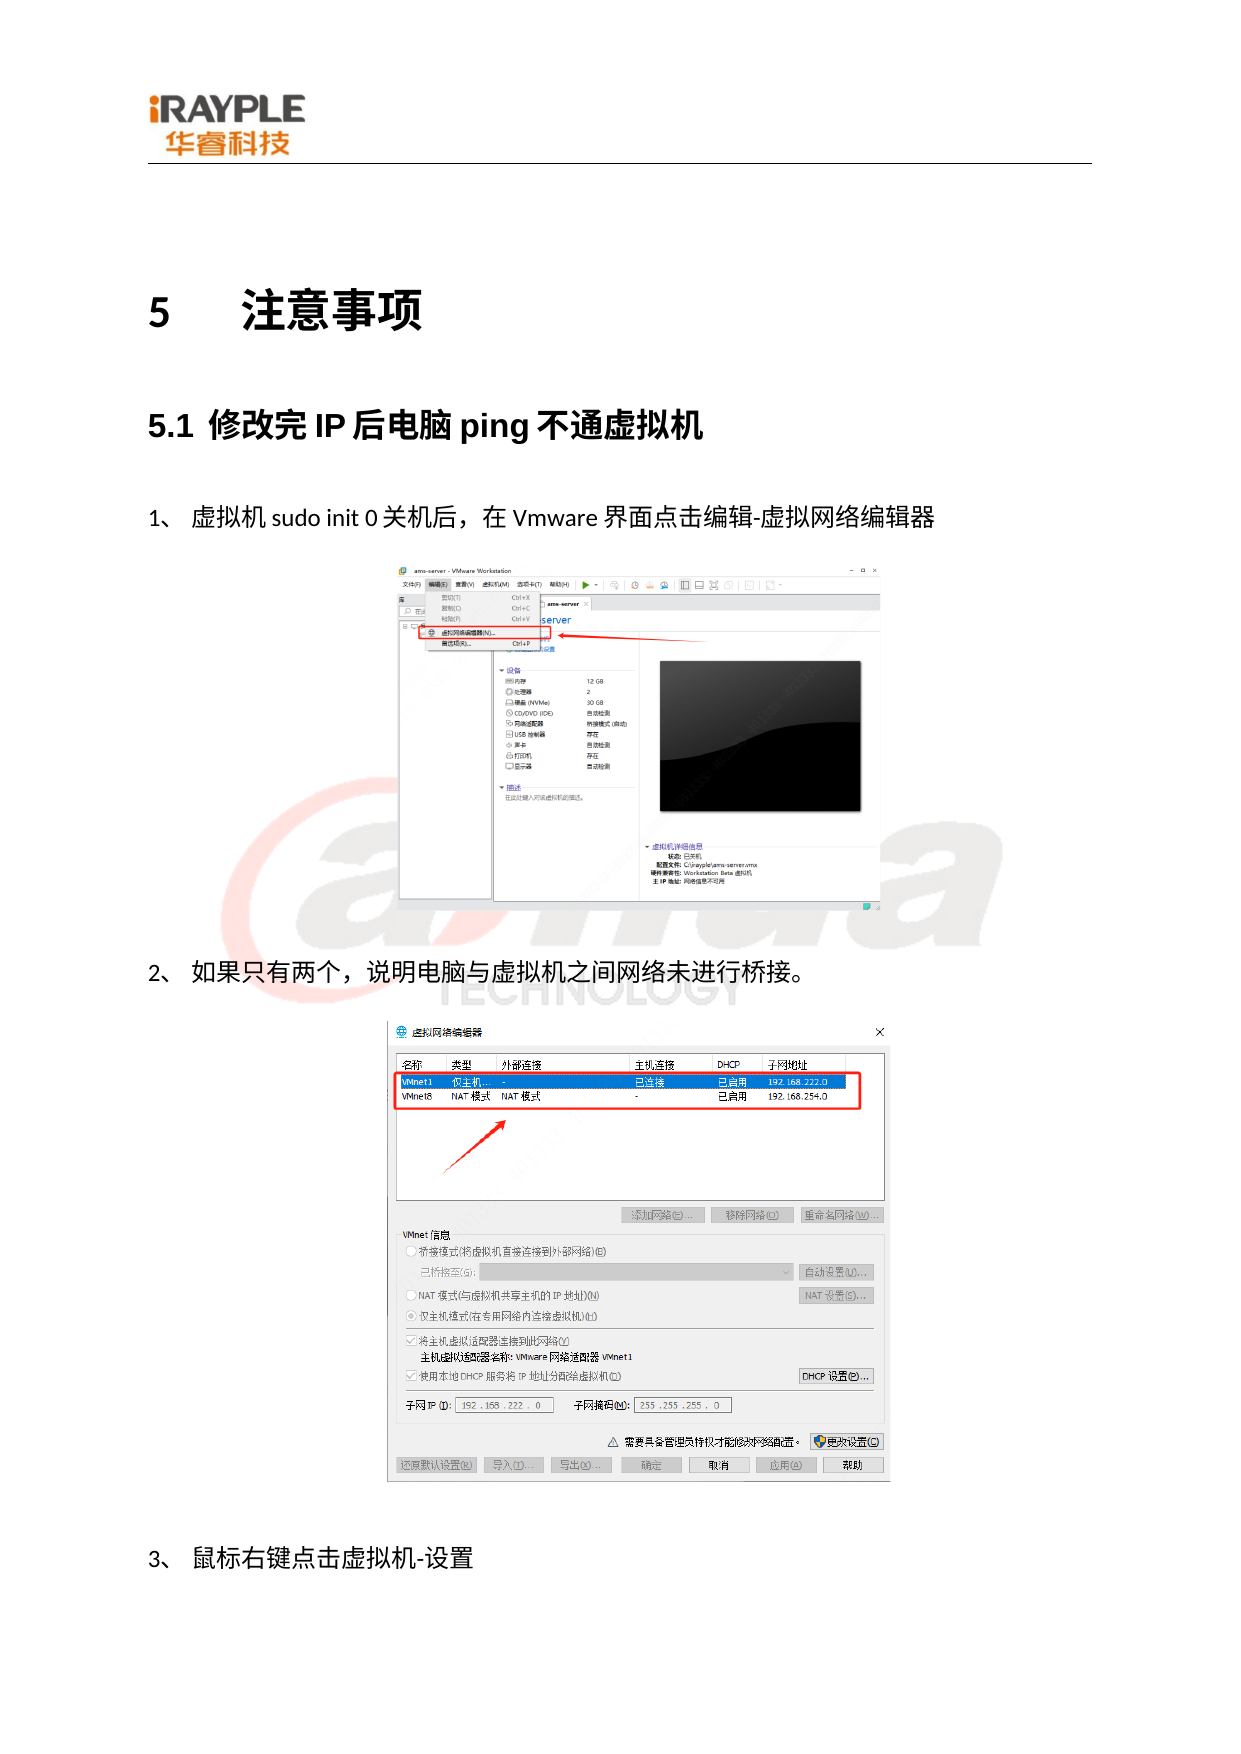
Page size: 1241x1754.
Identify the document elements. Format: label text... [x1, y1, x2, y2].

picture [387, 1021, 891, 1482]
subtitle 注意事项 [148, 259, 1092, 356]
list 如果只有两个，说明电脑与虚拟机之间网络未进行桥接。 [148, 938, 1092, 1003]
subtitle 修改完IP后电脑ping不通虚拟机 [148, 391, 1092, 456]
list 鼠标右键点击虚拟机-设置 [148, 1524, 1092, 1589]
picture [147, 88, 312, 161]
list 虚拟机sudo init 0关机后，在Vmware界面点击编辑-虚拟网络编辑器 [148, 483, 1092, 548]
picture [397, 565, 881, 911]
